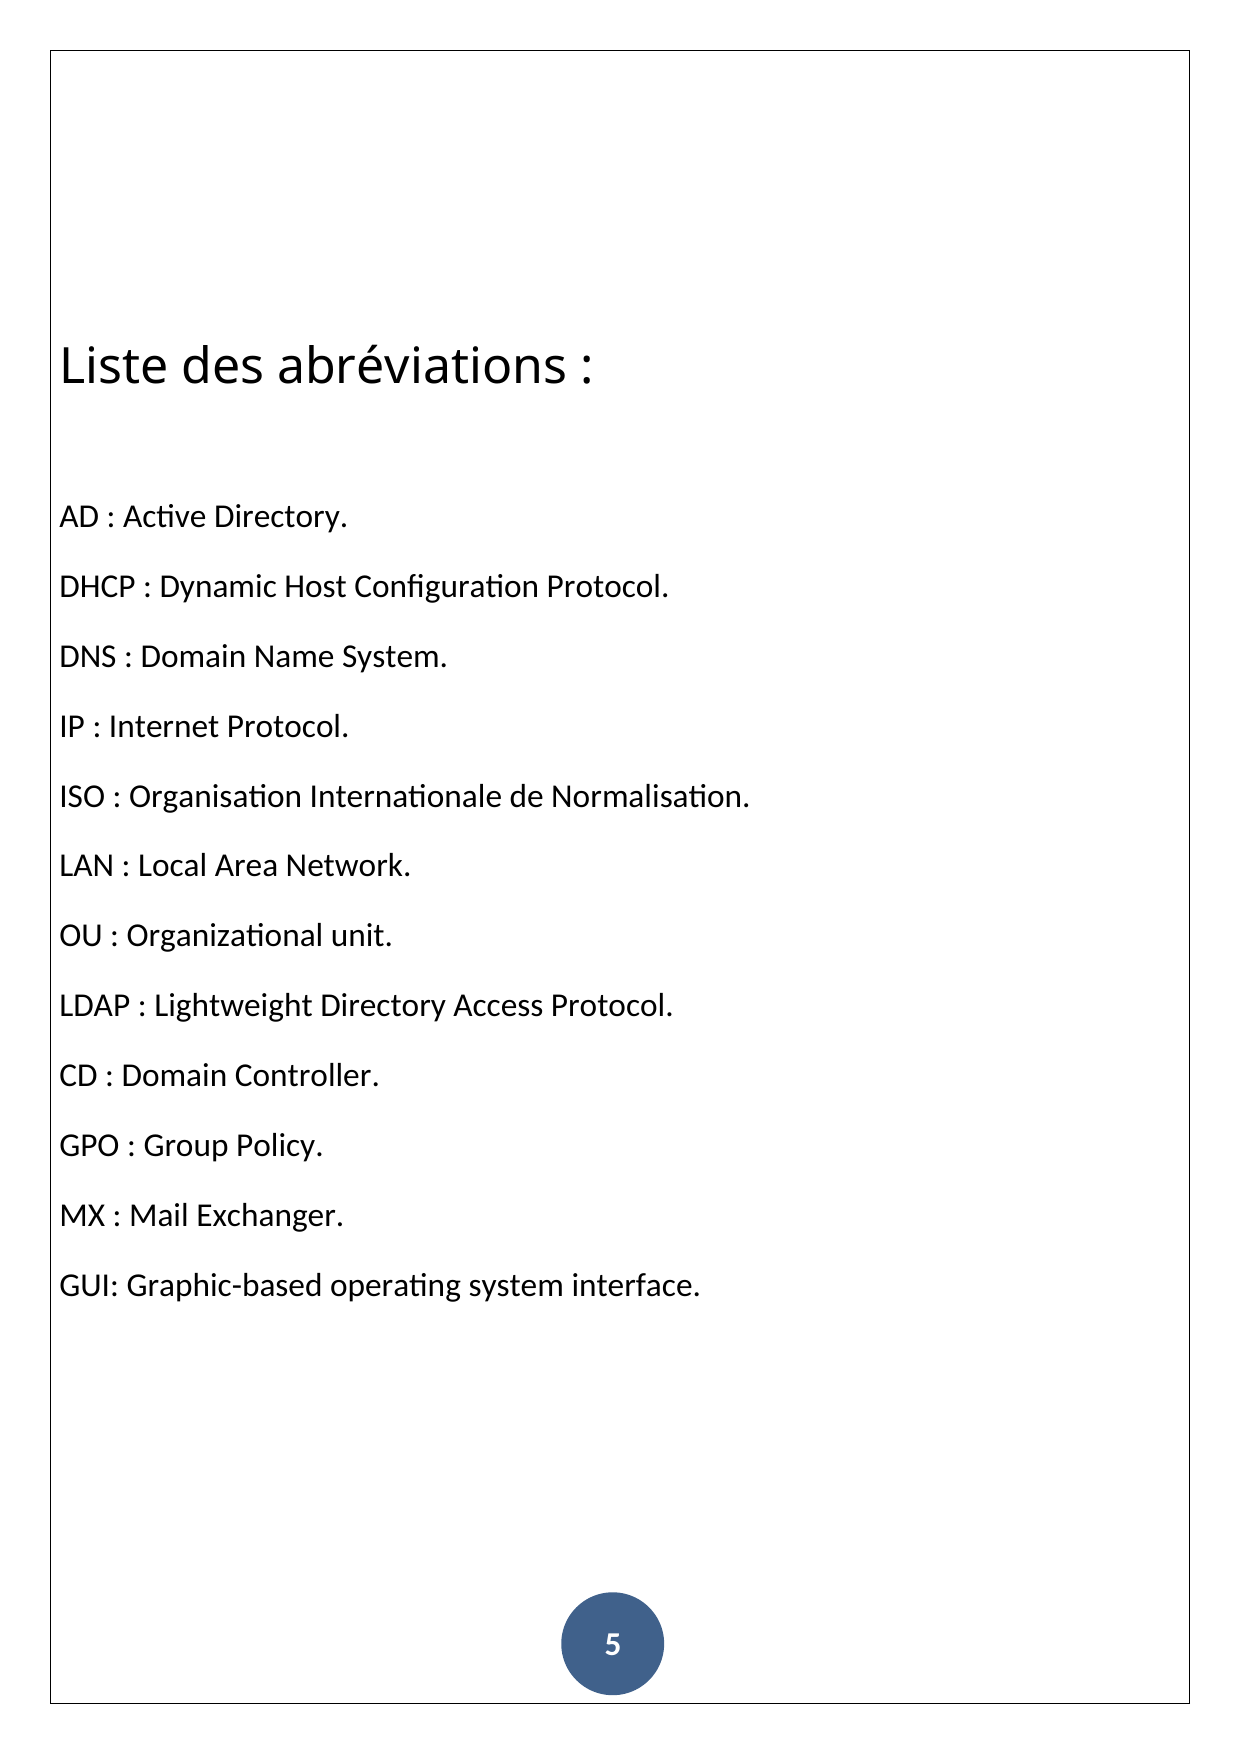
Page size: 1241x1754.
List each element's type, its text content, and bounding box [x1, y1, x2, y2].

text GPO : Group Policy. [59, 1124, 1167, 1165]
text LAN : Local Area Network. [59, 844, 1167, 885]
text ISO : Organisation Internationale de Normalisation. [59, 774, 1167, 815]
text LDAP : Lightweight Directory Access Protocol. [59, 984, 1167, 1025]
text Liste des abréviations : [59, 330, 1167, 398]
text MX : Mail Exchanger. [59, 1194, 1167, 1235]
text CD : Domain Controller. [59, 1054, 1167, 1095]
text OU : Organizational unit. [59, 914, 1167, 955]
text DHCP : Dynamic Host Configuration Protocol. [59, 565, 1167, 606]
text AD : Active Directory. [59, 495, 1167, 536]
text IP : Internet Protocol. [59, 705, 1167, 745]
text GUI: Graphic-based operating system interface. [59, 1264, 1167, 1304]
text DNS : Domain Name System. [59, 635, 1167, 676]
